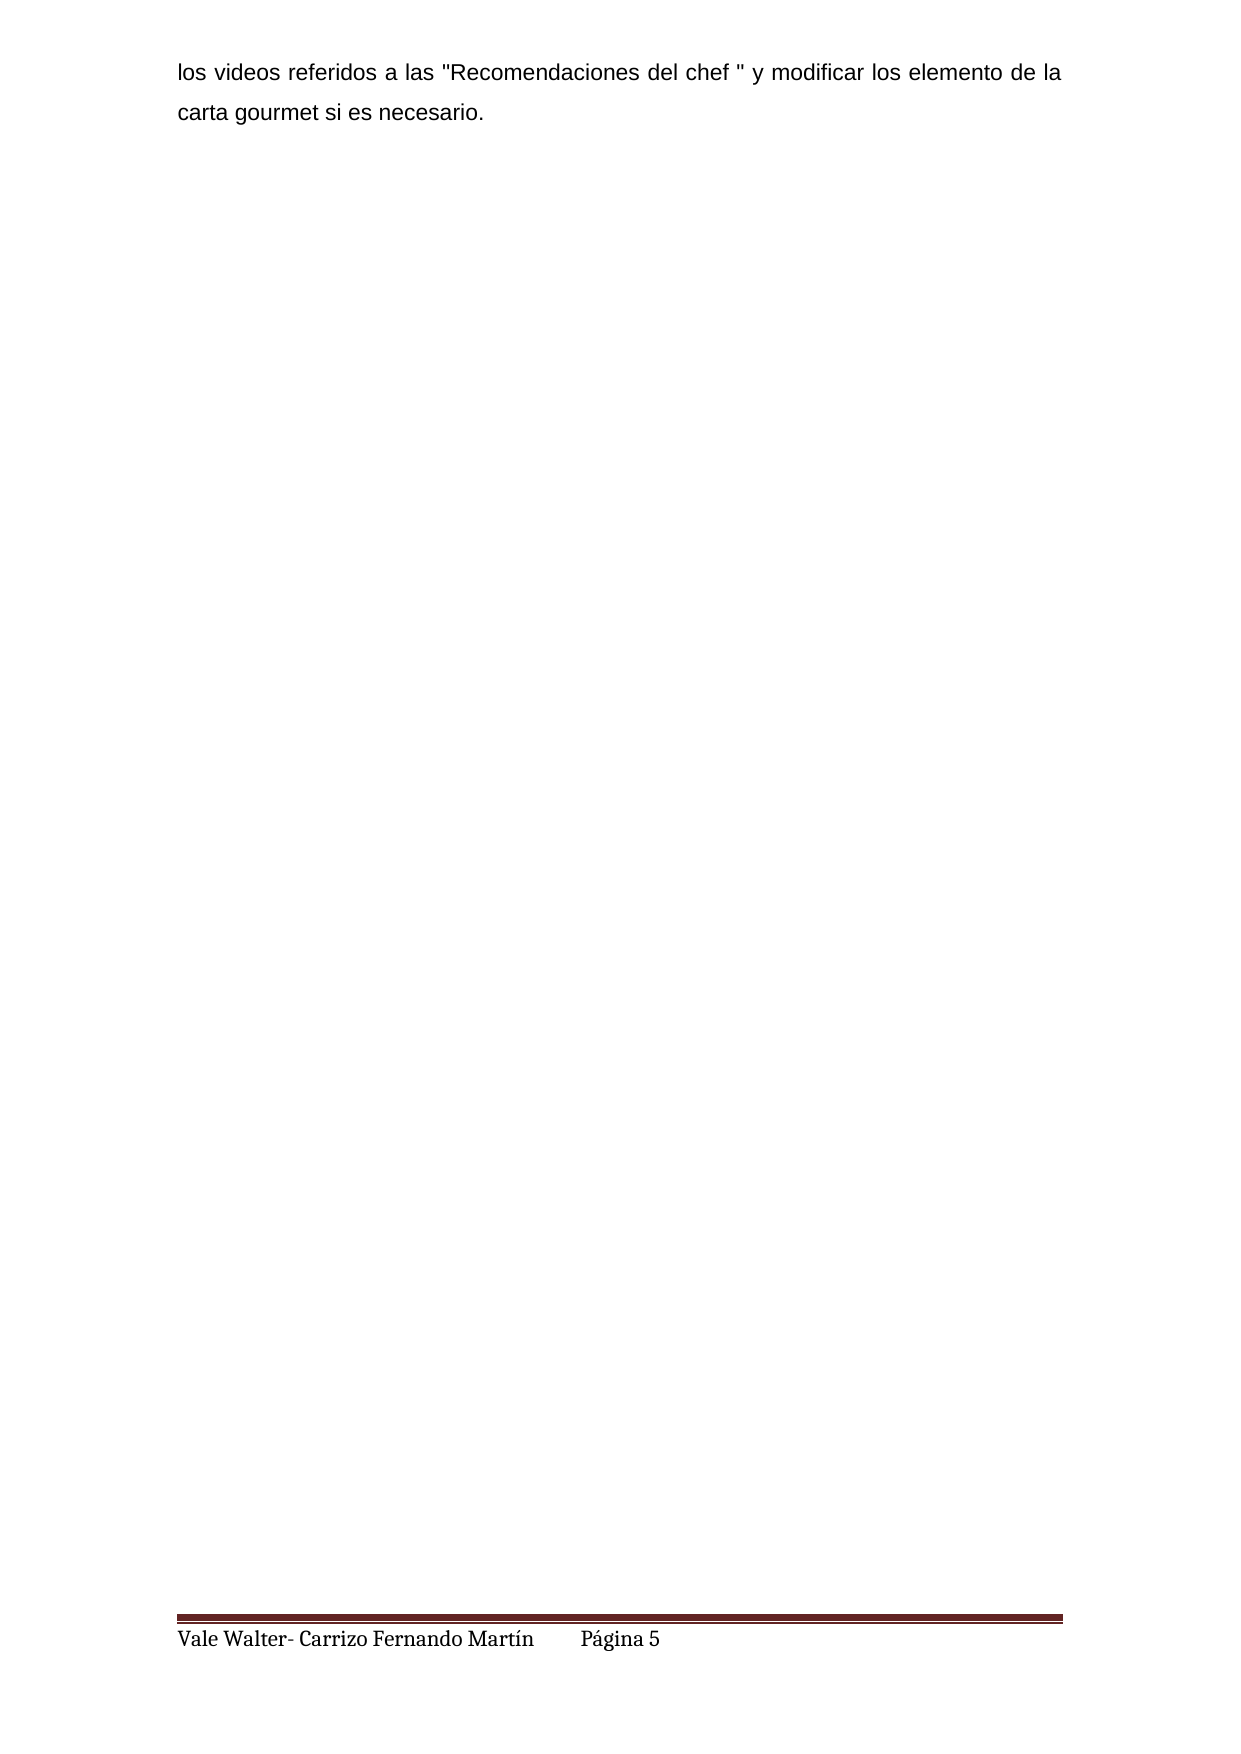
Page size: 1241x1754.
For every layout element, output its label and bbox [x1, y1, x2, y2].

list [140, 59, 1063, 125]
